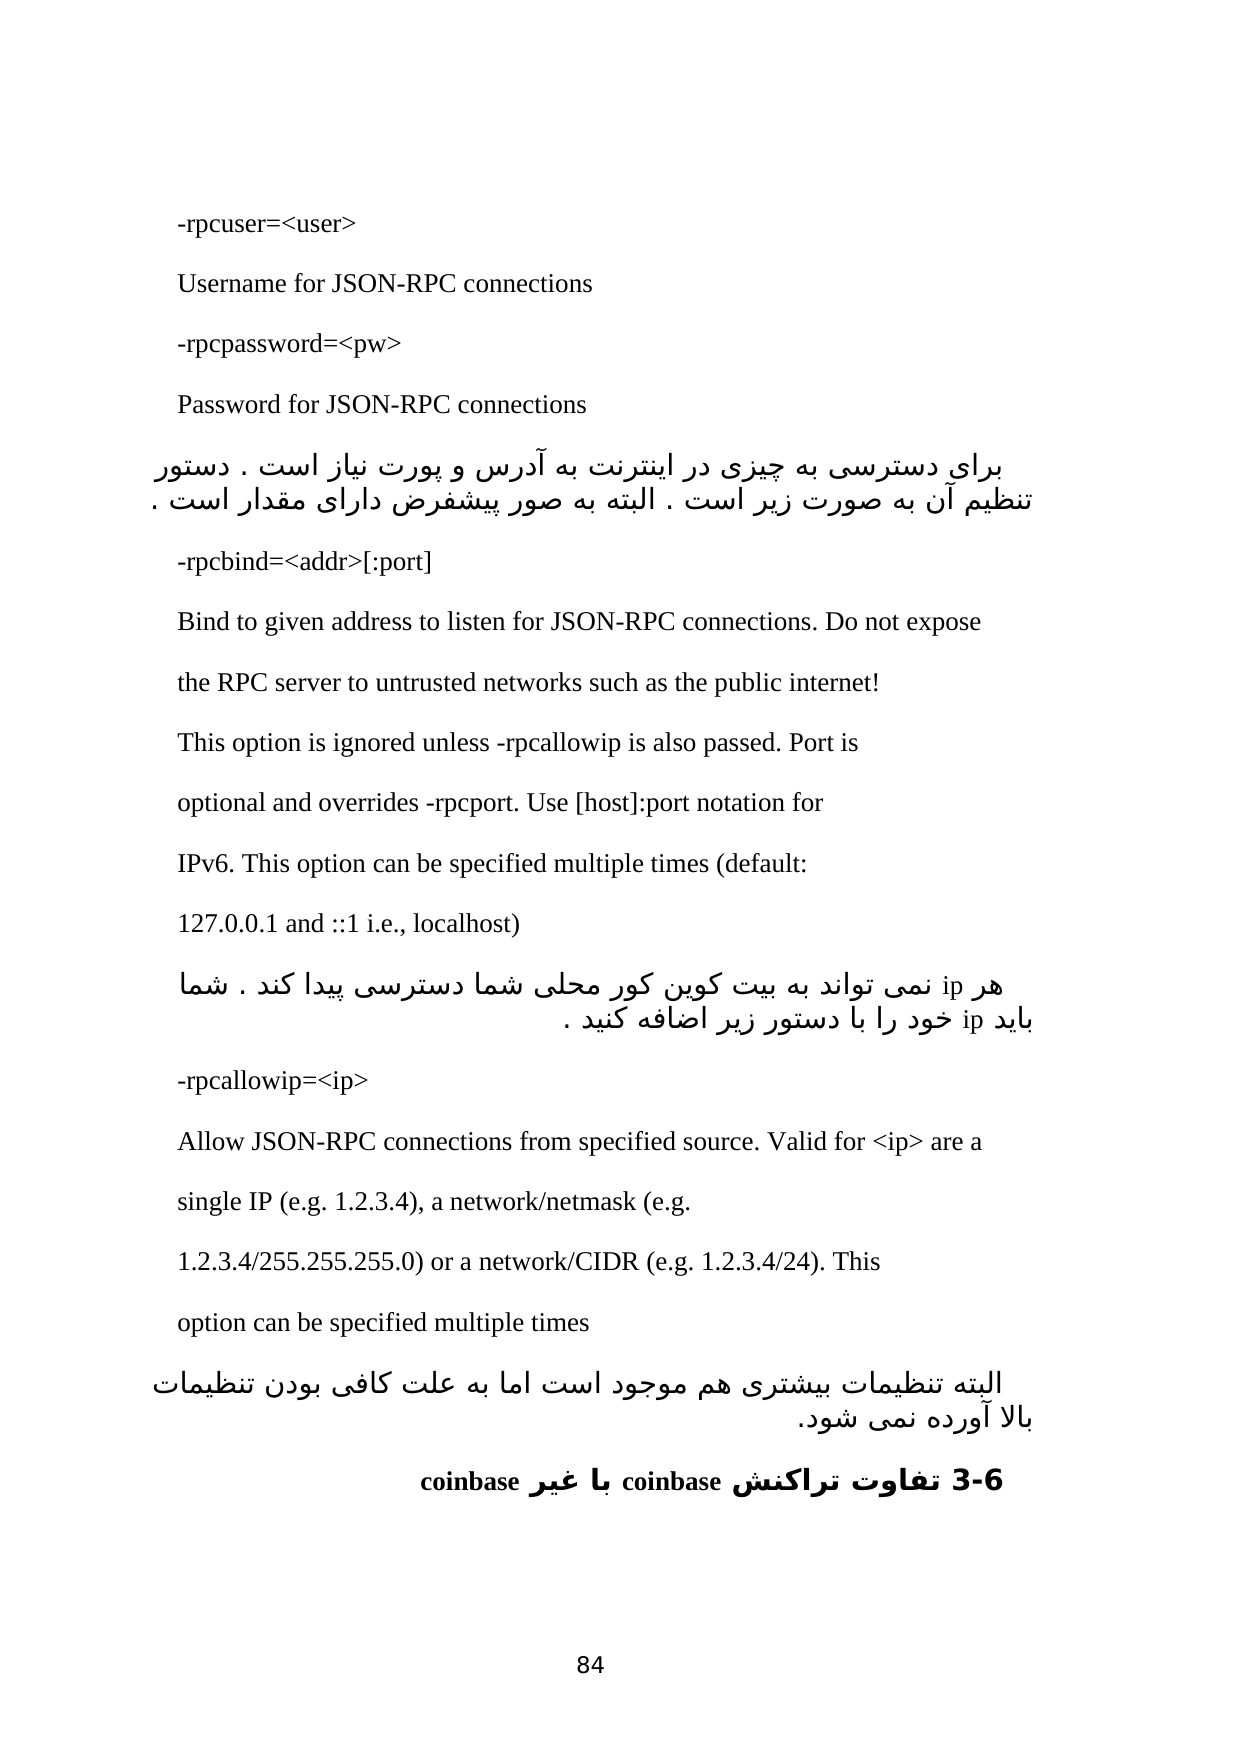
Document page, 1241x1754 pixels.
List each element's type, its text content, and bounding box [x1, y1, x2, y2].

text هر ip نمی تواند به بیت کوین کور محلی شما دسترسی پیدا کند . شما باید ip خود را با دستور زیر اضافه کنید . [148, 967, 1033, 1035]
text -rpcpassword=<pw> [148, 327, 1033, 358]
text Username for JSON-RPC connections [148, 267, 1033, 298]
text البته تنظیمات بیشتری هم موجود است اما به علت کافی بودن تنظیمات بالا آورده نمی شود. [148, 1366, 1033, 1434]
text 3-6 تفاوت تراکنش coinbase با غیر coinbase [148, 1463, 1033, 1497]
text IPv6. This option can be specified multiple times (default: [148, 847, 1033, 878]
text This option is ignored unless -rpcallowip is also passed. Port is [148, 726, 1033, 757]
text -rpcuser=<user> [148, 207, 1033, 238]
text 1.2.3.4/255.255.255.0) or a network/CIDR (e.g. 1.2.3.4/24). This [148, 1245, 1033, 1276]
text -rpcbind=<addr>[:port] [148, 545, 1033, 576]
text 127.0.0.1 and ::1 i.e., localhost) [148, 907, 1033, 938]
text -rpcallowip=<ip> [148, 1064, 1033, 1096]
text Allow JSON-RPC connections from specified source. Valid for <ip> are a [148, 1125, 1033, 1156]
text optional and overrides -rpcport. Use [host]:port notation for [148, 786, 1033, 817]
text the RPC server to untrusted networks such as the public internet! [148, 666, 1033, 697]
text option can be specified multiple times [148, 1306, 1033, 1337]
text Password for JSON-RPC connections [148, 388, 1033, 419]
text Bind to given address to listen for JSON-RPC connections. Do not expose [148, 605, 1033, 637]
text single IP (e.g. 1.2.3.4), a network/netmask (e.g. [148, 1185, 1033, 1216]
text برای دسترسی به چیزی در اینترنت به آدرس و پورت نیاز است . دستور تنظیم آن به صورت زیر است . البته به صور پیشفرض دارای مقدار است . [148, 448, 1033, 516]
